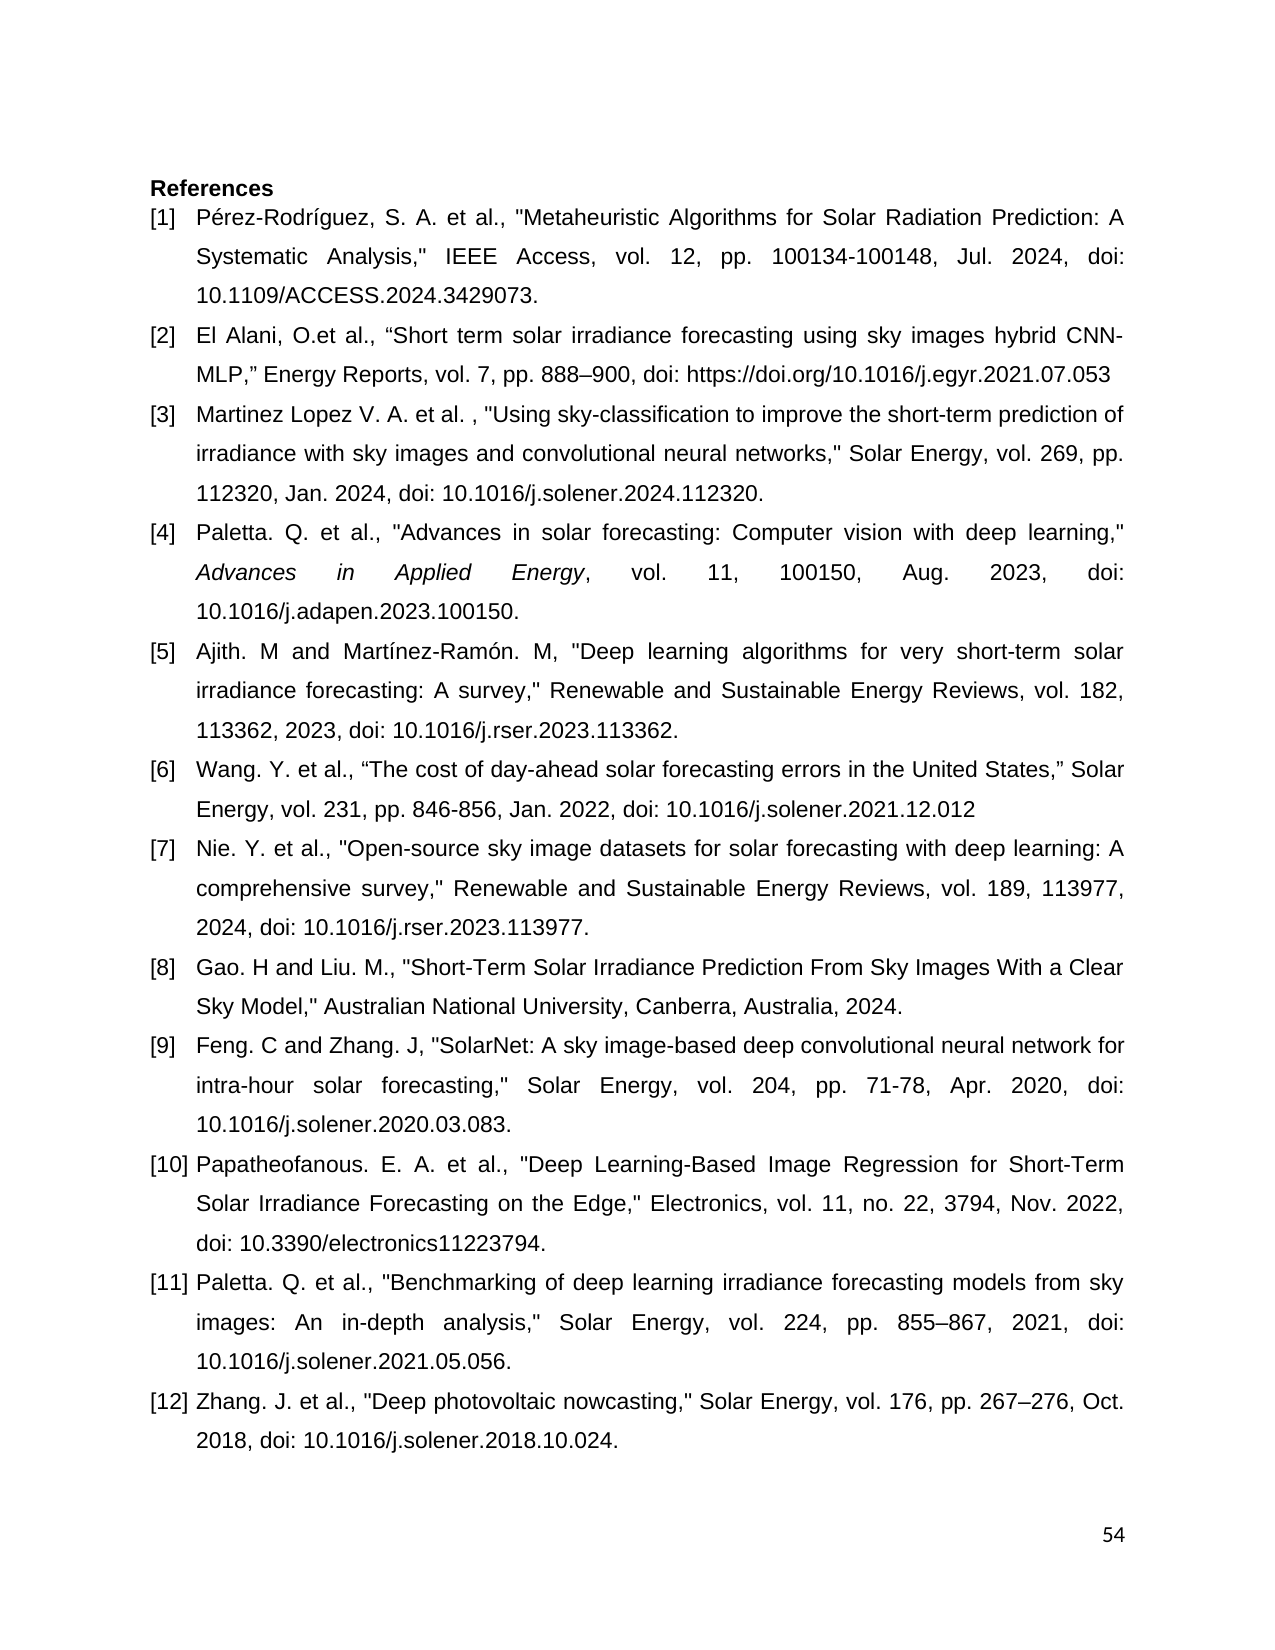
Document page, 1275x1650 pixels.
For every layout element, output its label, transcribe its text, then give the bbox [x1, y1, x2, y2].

subtitle References [150, 175, 1125, 201]
list Martinez Lopez V. A. et al. , "Using sky-classification to improve the short-term prediction of irradiance with sky images and convolutional neural networks," Solar Energy, vol. 269, pp. 112320, Jan. 2024, doi: 10.1016/j.solener.2024.112320. [150, 401, 1125, 506]
list Papatheofanous. E. A. et al., "Deep Learning-Based Image Regression for Short-Term Solar Irradiance Forecasting on the Edge," Electronics, vol. 11, no. 22, 3794, Nov. 2022, doi: 10.3390/electronics11223794. [150, 1151, 1125, 1256]
list Wang. Y. et al., “The cost of day-ahead solar forecasting errors in the United States,” Solar Energy, vol. 231, pp. 846-856, Jan. 2022, doi: 10.1016/j.solener.2021.12.012 [150, 756, 1125, 822]
list Feng. C and Zhang. J, "SolarNet: A sky image-based deep convolutional neural network for intra-hour solar forecasting," Solar Energy, vol. 204, pp. 71-78, Apr. 2020, doi: 10.1016/j.solener.2020.03.083. [150, 1032, 1125, 1138]
list Pérez-Rodríguez, S. A. et al., "Metaheuristic Algorithms for Solar Radiation Prediction: A Systematic Analysis," IEEE Access, vol. 12, pp. 100134-100148, Jul. 2024, doi: 10.1109/ACCESS.2024.3429073. [150, 203, 1125, 309]
list Ajith. M and Martínez-Ramón. M, "Deep learning algorithms for very short-term solar irradiance forecasting: A survey," Renewable and Sustainable Energy Reviews, vol. 182, 113362, 2023, doi: 10.1016/j.rser.2023.113362. [150, 638, 1125, 743]
list El Alani, O.et al., “Short term solar irradiance forecasting using sky images hybrid CNN-MLP,” Energy Reports, vol. 7, pp. 888–900, doi: https://doi.org/10.1016/j.egyr.2021.07.053 [150, 322, 1125, 388]
list Nie. Y. et al., "Open-source sky image datasets for solar forecasting with deep learning: A comprehensive survey," Renewable and Sustainable Energy Reviews, vol. 189, 113977, 2024, doi: 10.1016/j.rser.2023.113977. [150, 835, 1125, 940]
list Gao. H and Liu. M., "Short-Term Solar Irradiance Prediction From Sky Images With a Clear Sky Model," Australian National University, Canberra, Australia, 2024. [150, 953, 1125, 1019]
list Zhang. J. et al., "Deep photovoltaic nowcasting," Solar Energy, vol. 176, pp. 267–276, Oct. 2018, doi: 10.1016/j.solener.2018.10.024. [150, 1388, 1125, 1454]
list Paletta. Q. et al., "Benchmarking of deep learning irradiance forecasting models from sky images: An in-depth analysis," Solar Energy, vol. 224, pp. 855–867, 2021, doi: 10.1016/j.solener.2021.05.056. [150, 1269, 1125, 1375]
list Paletta. Q. et al., "Advances in solar forecasting: Computer vision with deep learning," Advances in Applied Energy, vol. 11, 100150, Aug. 2023, doi: 10.1016/j.adapen.2023.100150. [150, 519, 1125, 624]
